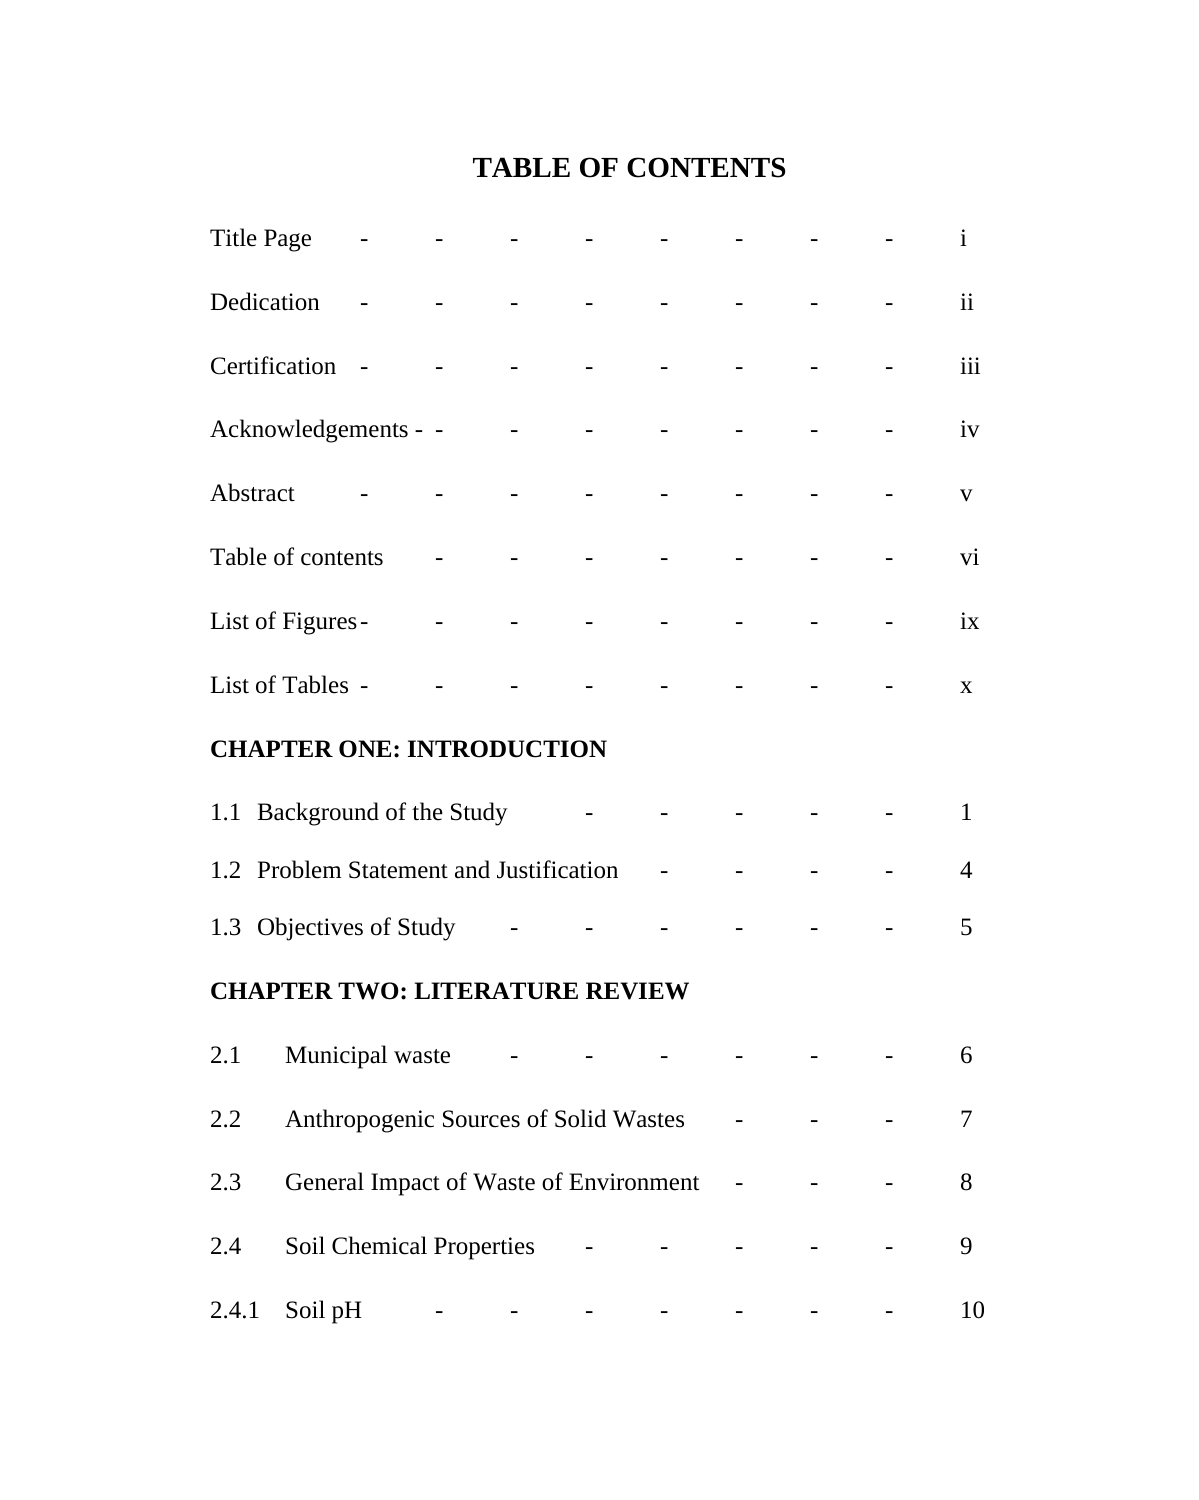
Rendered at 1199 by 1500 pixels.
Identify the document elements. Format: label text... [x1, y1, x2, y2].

text 2.1 Municipal waste - - - - - - 6 [210, 1040, 1049, 1069]
text Certification - - - - - - - - iii [210, 351, 1049, 379]
text List of Figures - - - - - - - - ix [210, 606, 1049, 634]
text TABLE OF CONTENTS [210, 150, 1049, 183]
text 2.4.1 Soil pH - - - - - - - 10 [210, 1295, 1049, 1324]
text CHAPTER TWO: LITERATURE REVIEW [210, 976, 1049, 1005]
text CHAPTER ONE: INTRODUCTION [210, 734, 1049, 762]
text Table of contents - - - - - - - vi [210, 542, 1049, 571]
list Background of the Study - - - - - 1 [210, 797, 1049, 826]
text 2.4 Soil Chemical Properties - - - - - 9 [210, 1231, 1049, 1260]
text Title Page - - - - - - - - i [210, 223, 1049, 252]
text Abstract - - - - - - - - v [210, 478, 1049, 507]
text List of Tables - - - - - - - - x [210, 670, 1049, 698]
text 2.3 General Impact of Waste of Environment - - - 8 [210, 1167, 1049, 1196]
list Problem Statement and Justification - - - - 4 [210, 855, 1049, 884]
list Objectives of Study - - - - - - 5 [210, 912, 1049, 941]
text Acknowledgements - - - - - - - - iv [210, 414, 1049, 443]
text 2.2 Anthropogenic Sources of Solid Wastes - - - 7 [210, 1104, 1049, 1132]
text Dedication - - - - - - - - ii [210, 287, 1049, 316]
